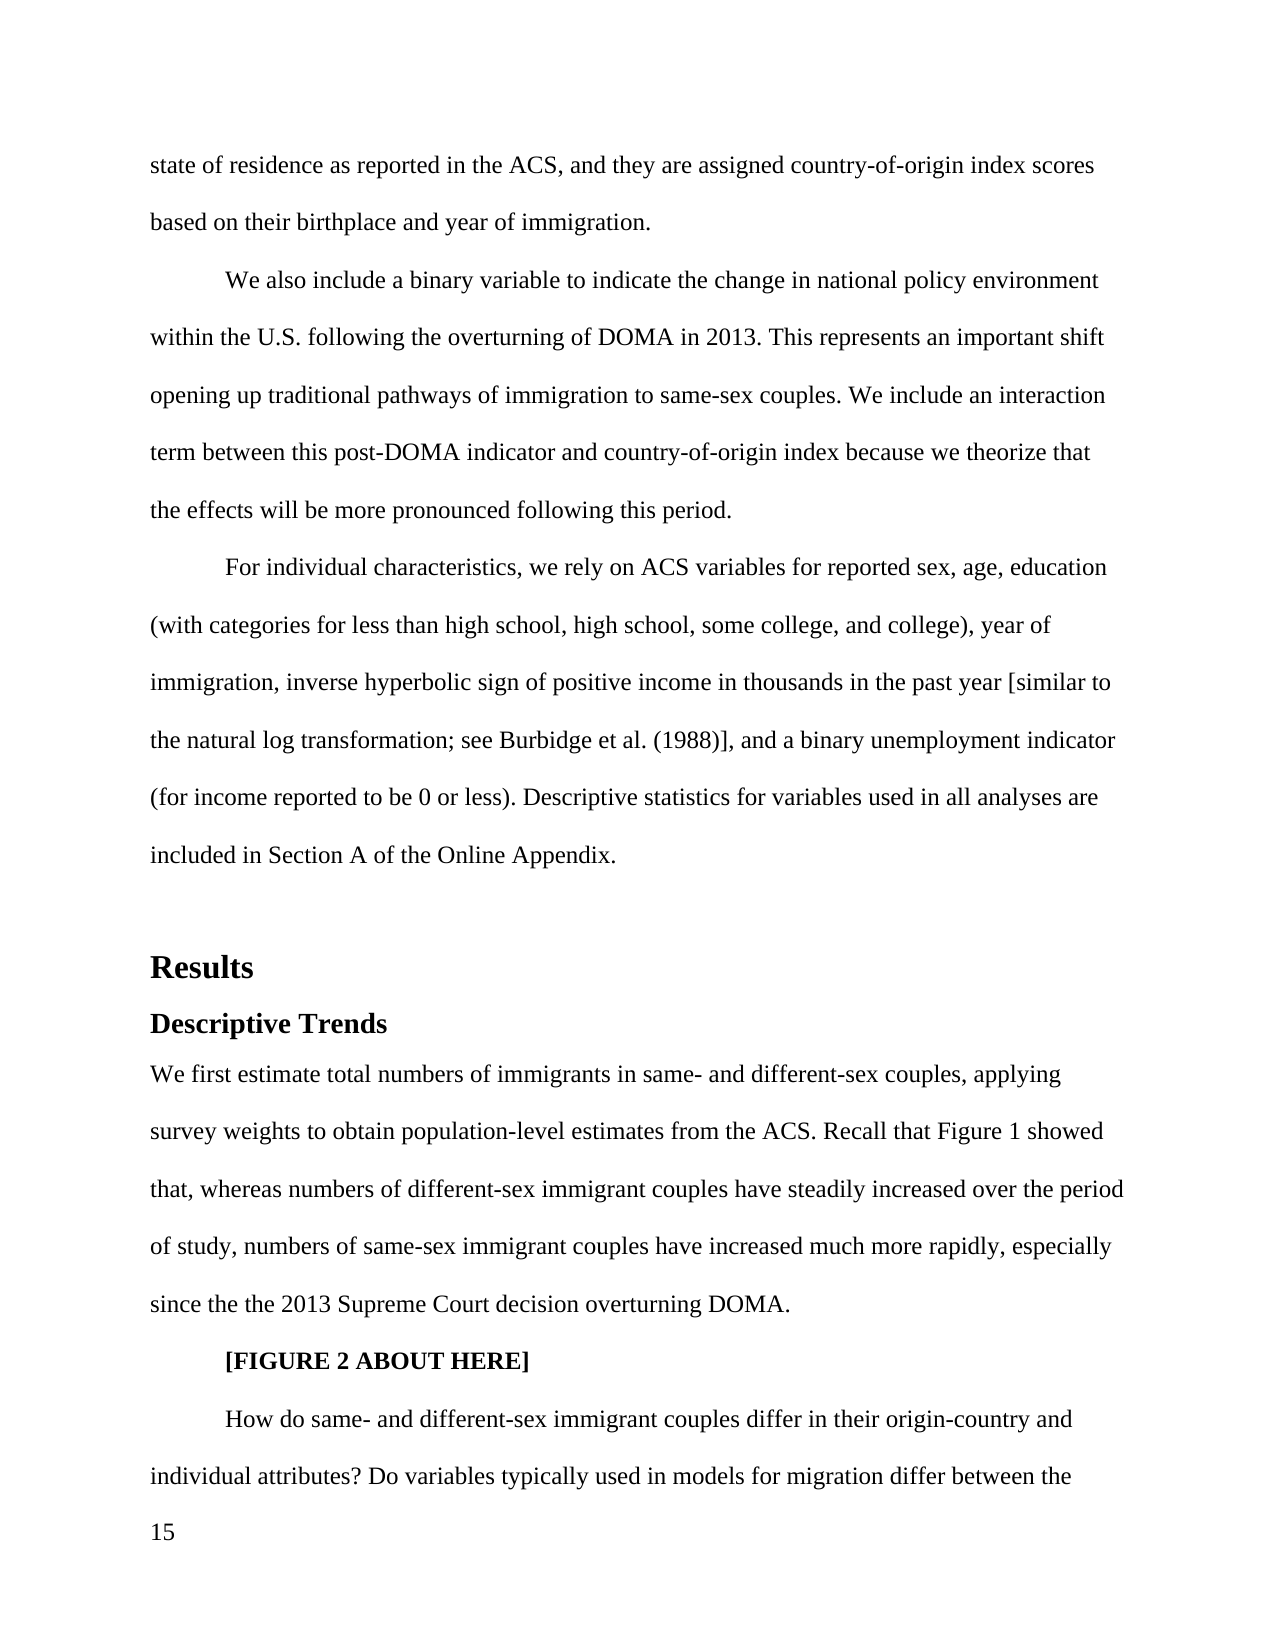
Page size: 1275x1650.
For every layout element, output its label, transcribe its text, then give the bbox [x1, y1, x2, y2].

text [150, 1404, 1125, 1490]
subtitle Results [150, 947, 1125, 986]
text For individual characteristics, we rely on ACS variables for reported sex, age, education (with categories for less than high school, high school, some college, and college), year of immigration, inverse hyperbolic sign of positive income in thousands in the past year [similar to the natural log transformation; see Burbidge et al. (1988)], and a binary unemployment indicator (for income reported to be 0 or less). Descriptive statistics for variables used in all analyses are included in Section A of the Online Appendix. [150, 552, 1125, 869]
text [FIGURE 2 ABOUT HERE] [150, 1346, 1125, 1375]
subtitle Descriptive Trends [150, 1007, 1125, 1040]
text We also include a binary variable to indicate the change in national policy environment within the U.S. following the overturning of DOMA in 2013. This represents an important shift opening up traditional pathways of immigration to same-sex couples. We include an interaction term between this post-DOMA indicator and country-of-origin index because we theorize that the effects will be more pronounced following this period. [150, 265, 1125, 524]
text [150, 150, 1125, 236]
text We first estimate total numbers of immigrants in same- and different-sex couples, applying survey weights to obtain population-level estimates from the ACS. Recall that Figure 1 showed that, whereas numbers of different-sex immigrant couples have steadily increased over the period of study, numbers of same-sex immigrant couples have increased much more rapidly, especially since the the 2013 Supreme Court decision overturning DOMA. [150, 1059, 1125, 1318]
